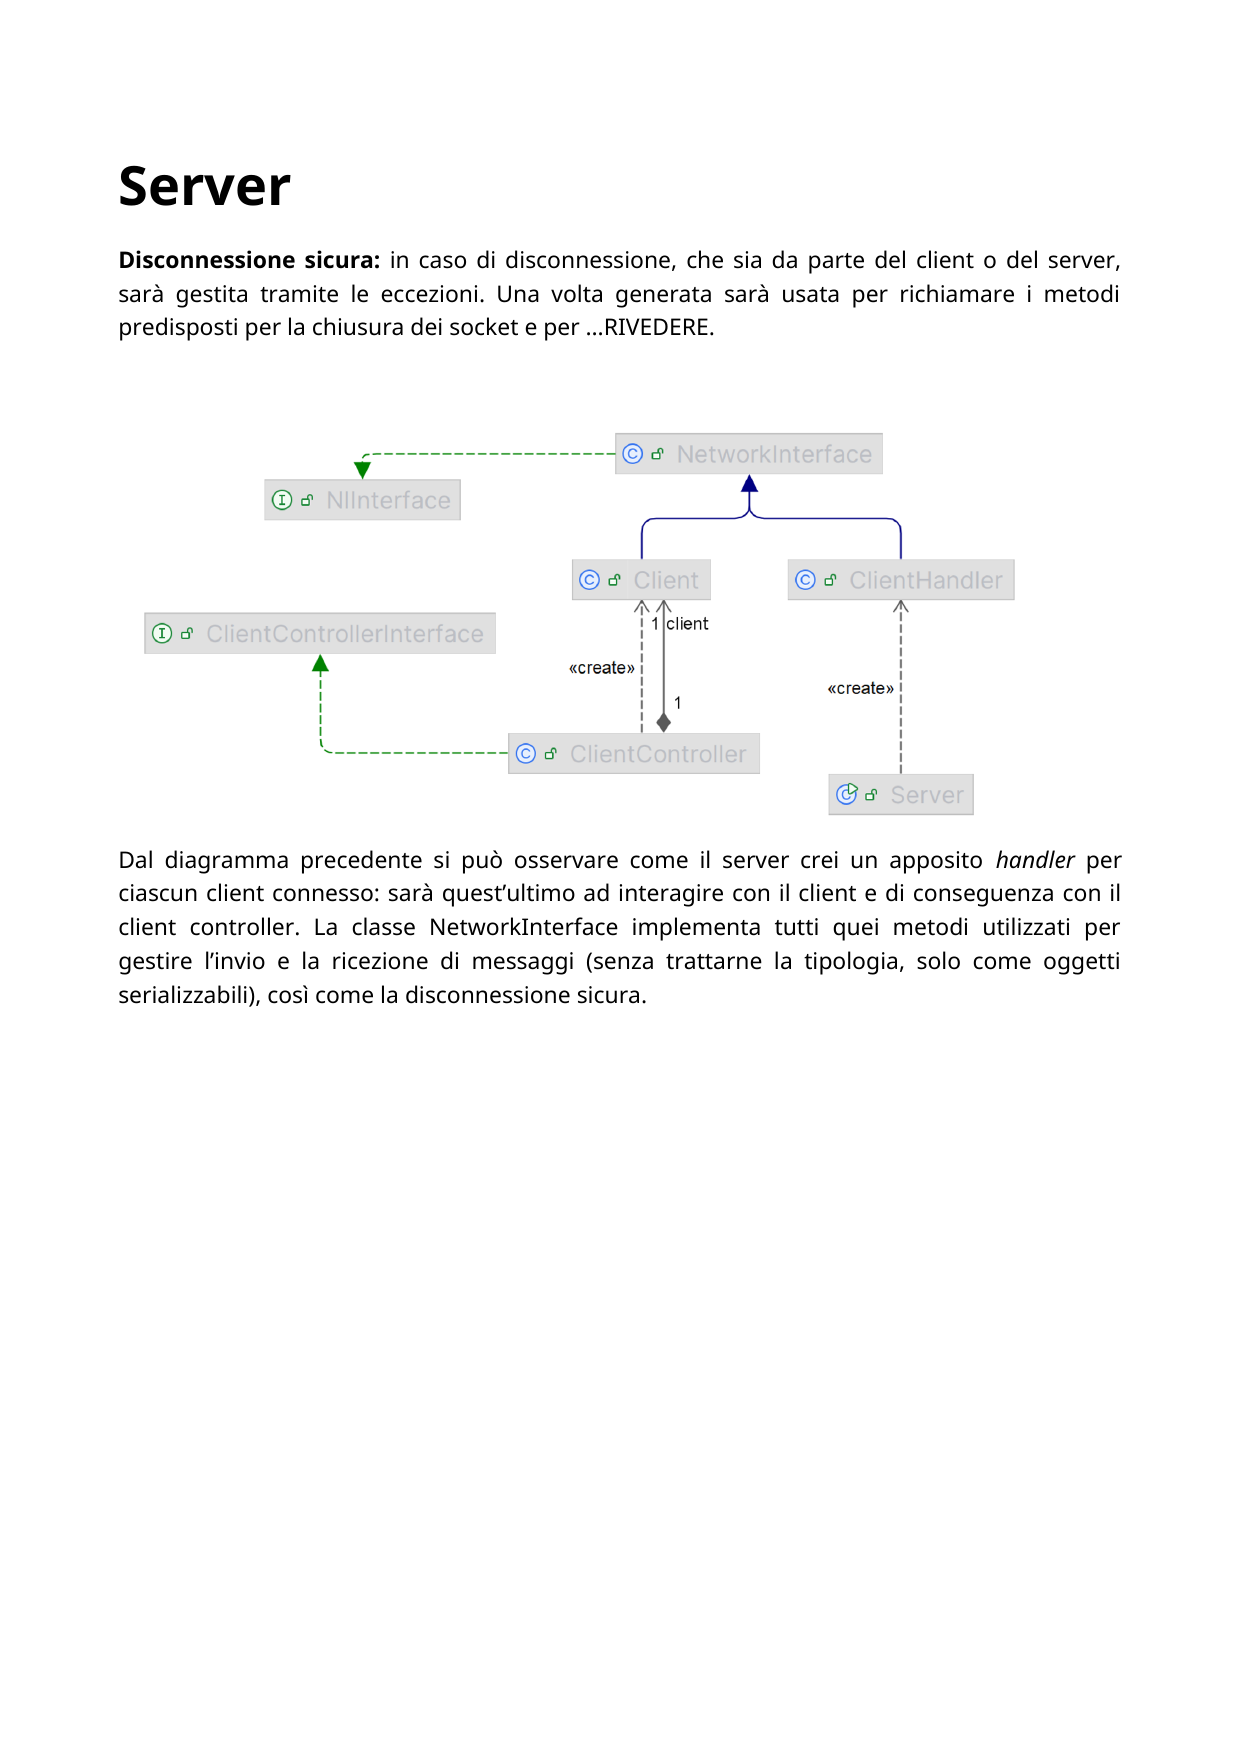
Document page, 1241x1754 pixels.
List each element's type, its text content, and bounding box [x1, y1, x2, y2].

text Dal diagramma precedente si può osservare come il server crei un apposito handler per ciascun client connesso: sarà quest’ultimo ad interagire con il client e di conseguenza con il client controller. La classe NetworkInterface implementa tutti quei metodi utilizzati per gestire l’invio e la ricezione di messaggi (senza trattarne la tipologia, solo come oggetti serializzabili), così come la disconnessione sicura. [118, 844, 1122, 1010]
text Disconnessione sicura: in caso di disconnessione, che sia da parte del client o del server, sarà gestita tramite le eccezioni. Una volta generata sarà usata per richiamare i metodi predisposti per la chiusura dei socket e per …RIVEDERE. [118, 244, 1122, 343]
text Server [118, 148, 1122, 221]
picture [118, 412, 1044, 825]
